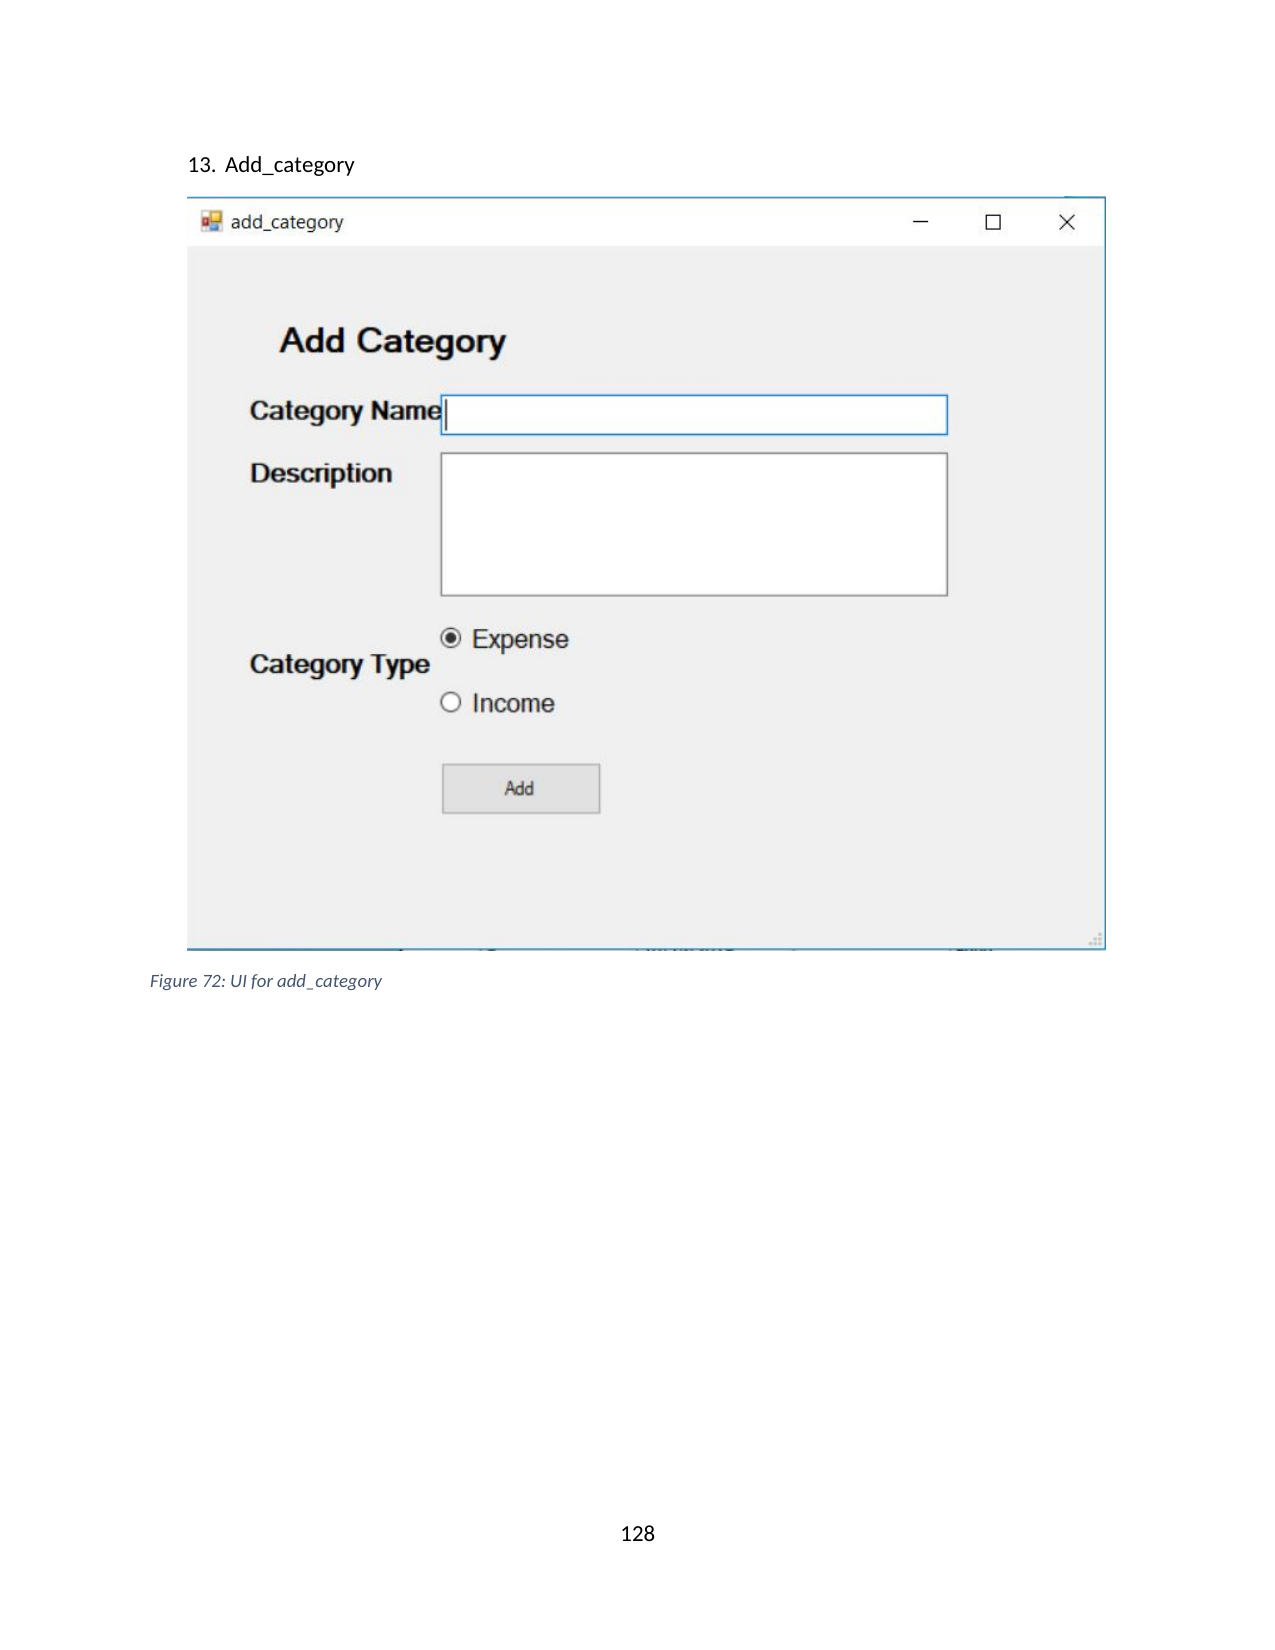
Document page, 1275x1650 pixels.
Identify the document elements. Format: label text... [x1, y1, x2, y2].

picture [187, 196, 1106, 951]
list Add_category [187, 150, 1125, 178]
text Figure 72: UI for add_category [150, 969, 1125, 992]
